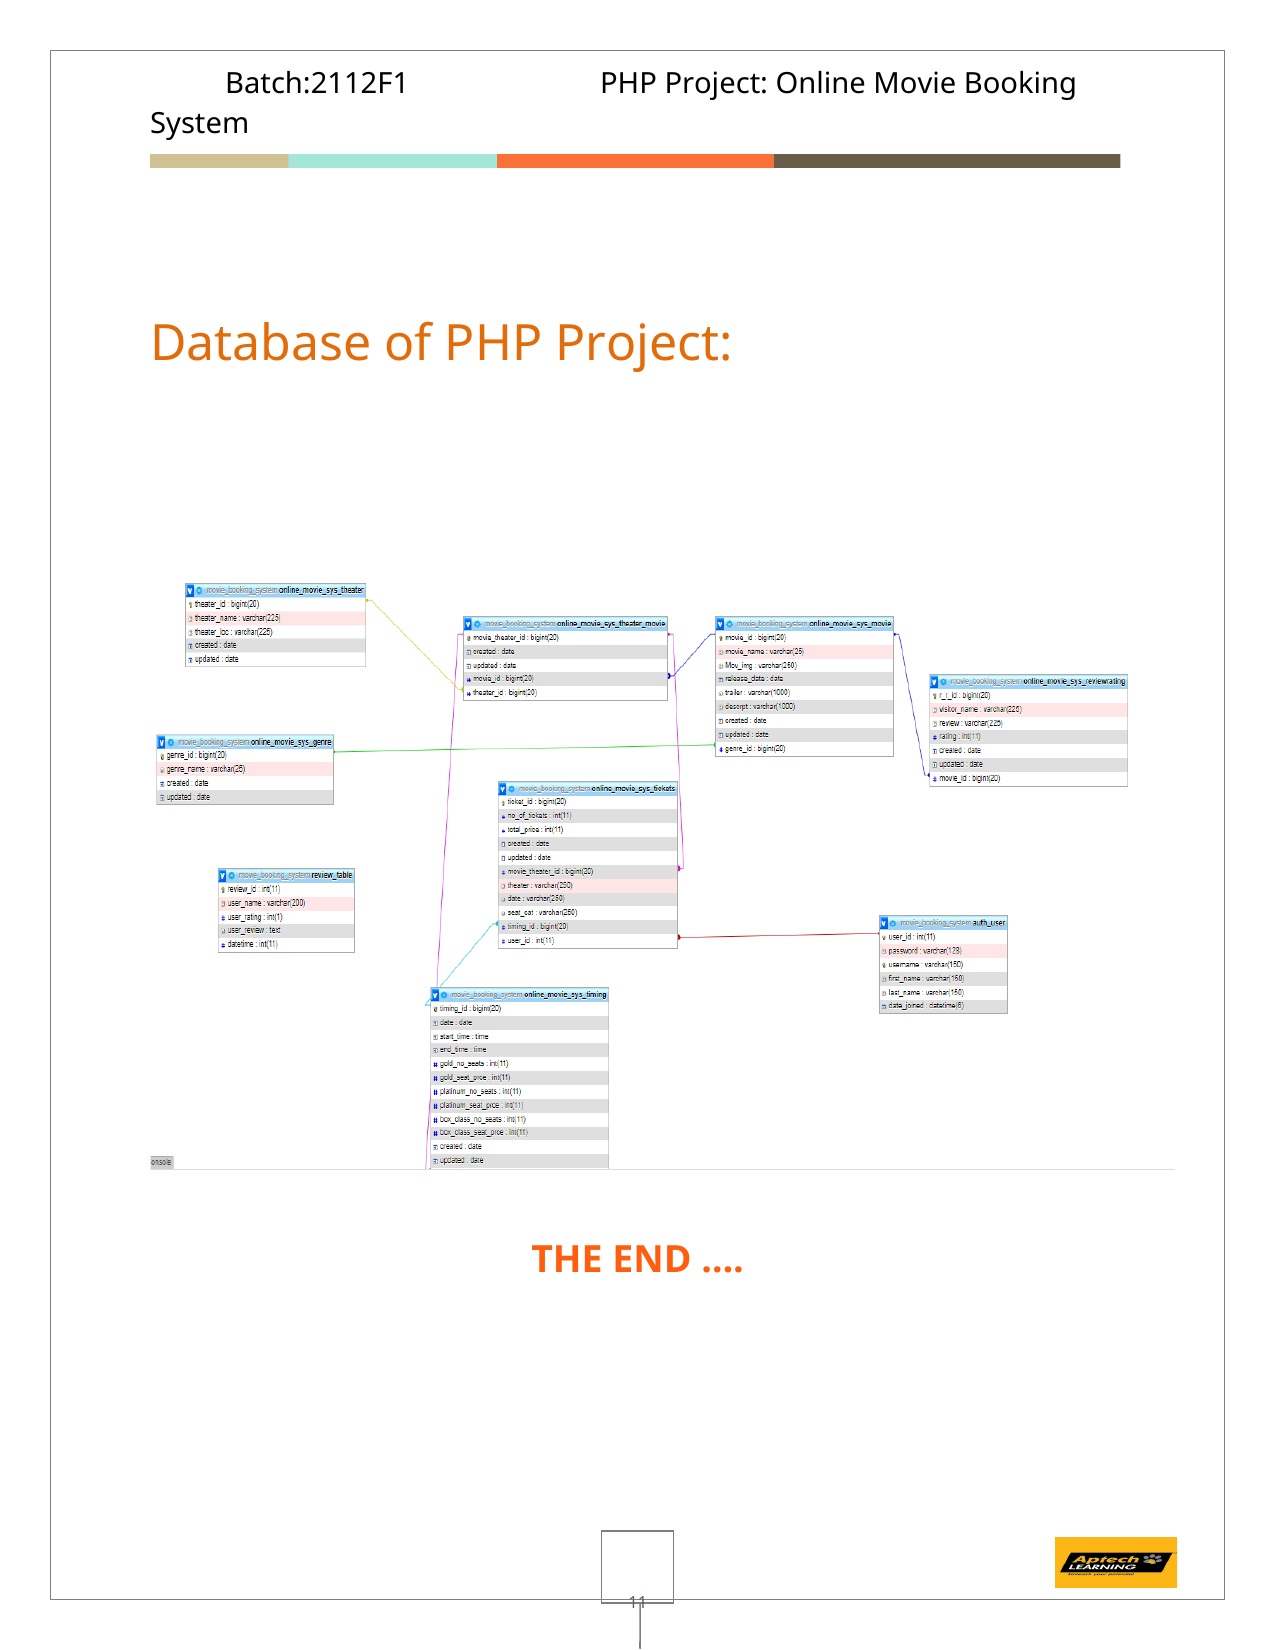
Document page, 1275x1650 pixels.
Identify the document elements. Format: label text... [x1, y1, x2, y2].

text Database of PHP Project: [150, 306, 1125, 374]
picture [1055, 1537, 1178, 1588]
picture [150, 557, 1175, 1169]
picture [150, 154, 1121, 168]
